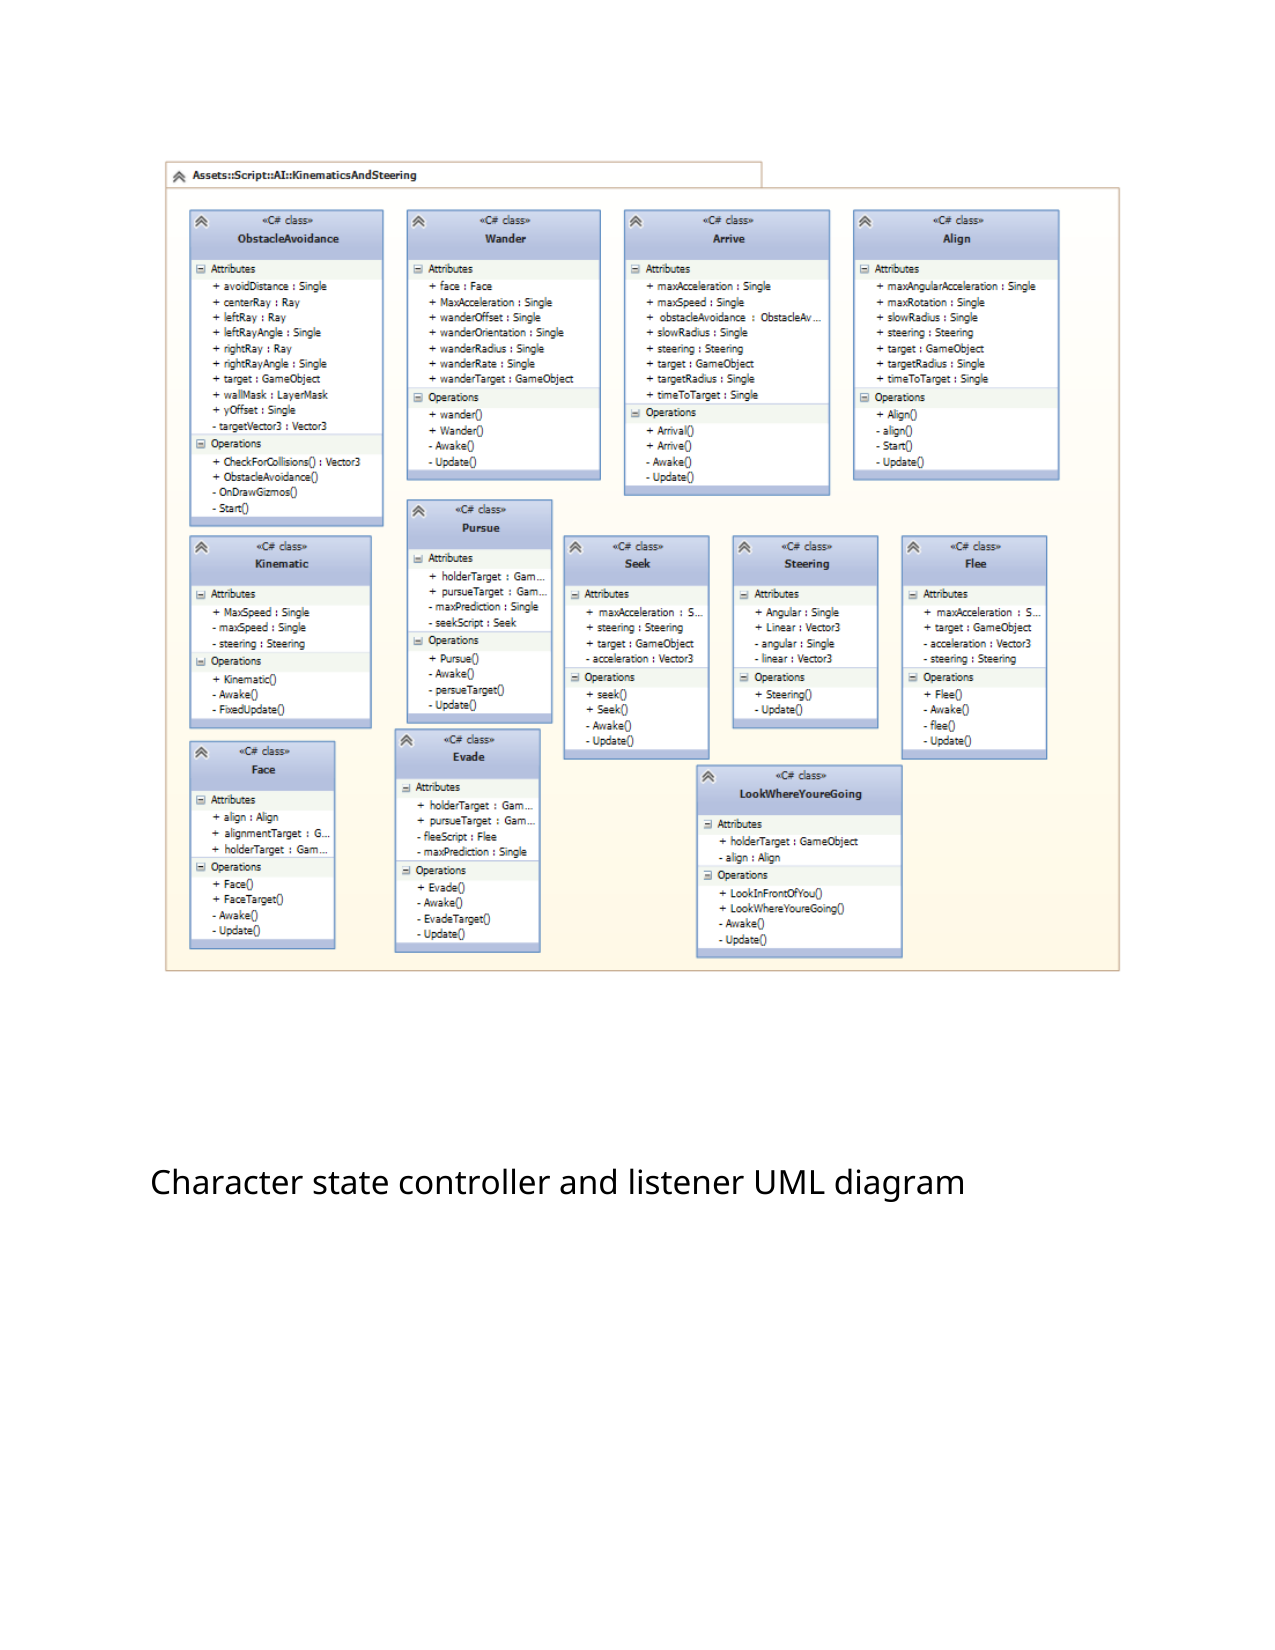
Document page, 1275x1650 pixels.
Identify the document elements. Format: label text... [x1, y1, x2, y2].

subtitle Character state controller and listener UML diagram [150, 1159, 1125, 1204]
picture [150, 150, 1125, 976]
